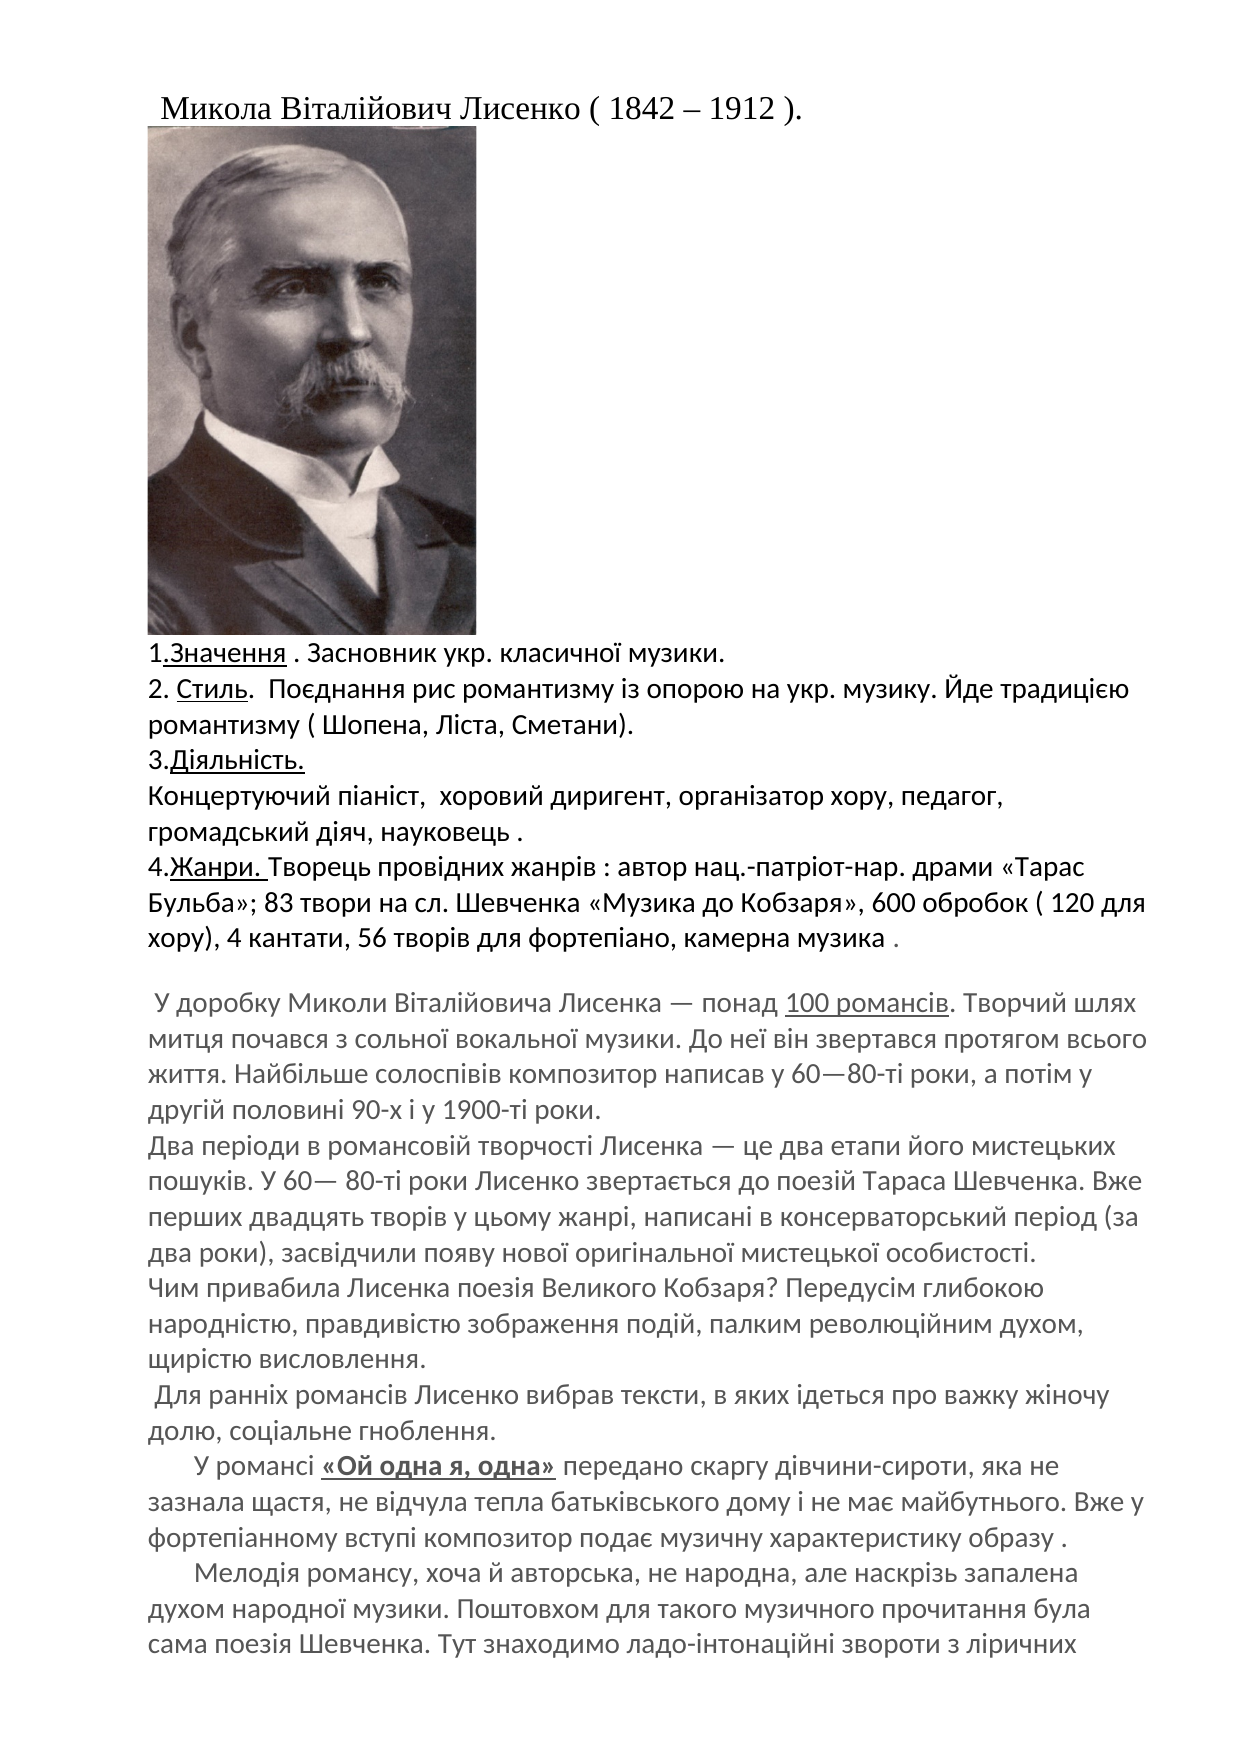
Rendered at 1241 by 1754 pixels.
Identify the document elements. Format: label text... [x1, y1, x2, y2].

picture [147, 126, 477, 635]
text Микола Віталійович Лисенко ( 1842 – 1912 ). 1.Значення . Засновник укр. класичної музики. 2. Стиль. Поєднання рис романтизму із опорою на укр. музику. Йде традицією романтизму ( Шопена, Ліста, Сметани). 3.Діяльність. Концертуючий піаніст, хоровий диригент, організатор хору, педагог, громадський діяч, науковець . 4.Жанри. Творець провідних жанрів : автор нац.-патріот-нар. драми «Тарас Бульба»; 83 твори на сл. Шевченка «Музика до Кобзаря», 600 обробок ( 120 для хору), 4 кантати, 56 творів для фортепіано, камерна музика . [148, 88, 1152, 955]
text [148, 984, 1152, 1661]
